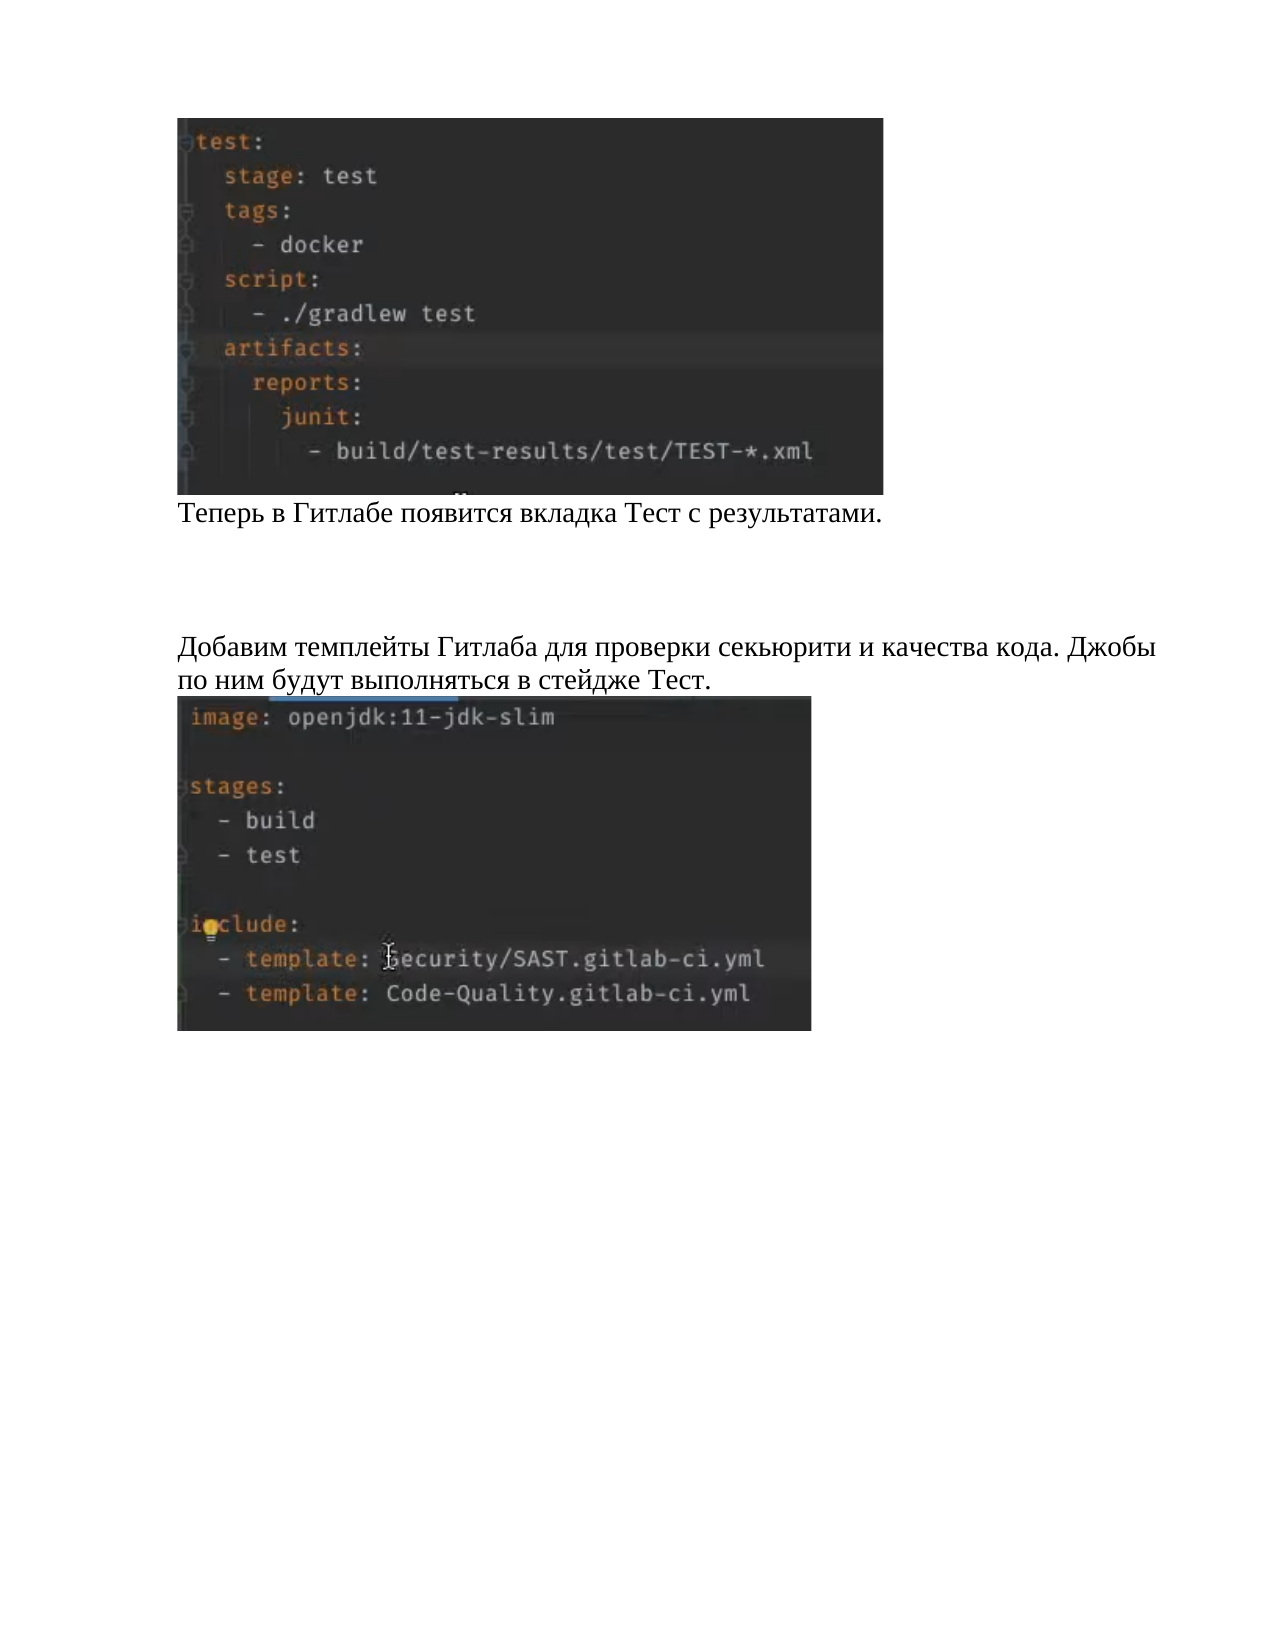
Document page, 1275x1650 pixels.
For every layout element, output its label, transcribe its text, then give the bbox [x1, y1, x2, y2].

text Добавим темплейты Гитлаба для проверки секьюрити и качества кода. Джобы по ним будут выполняться в стейдже Тест. [177, 629, 1186, 696]
picture [177, 696, 812, 1031]
picture [177, 118, 884, 495]
text Теперь в Гитлабе появится вкладка Тест с результатами. [177, 495, 1186, 528]
